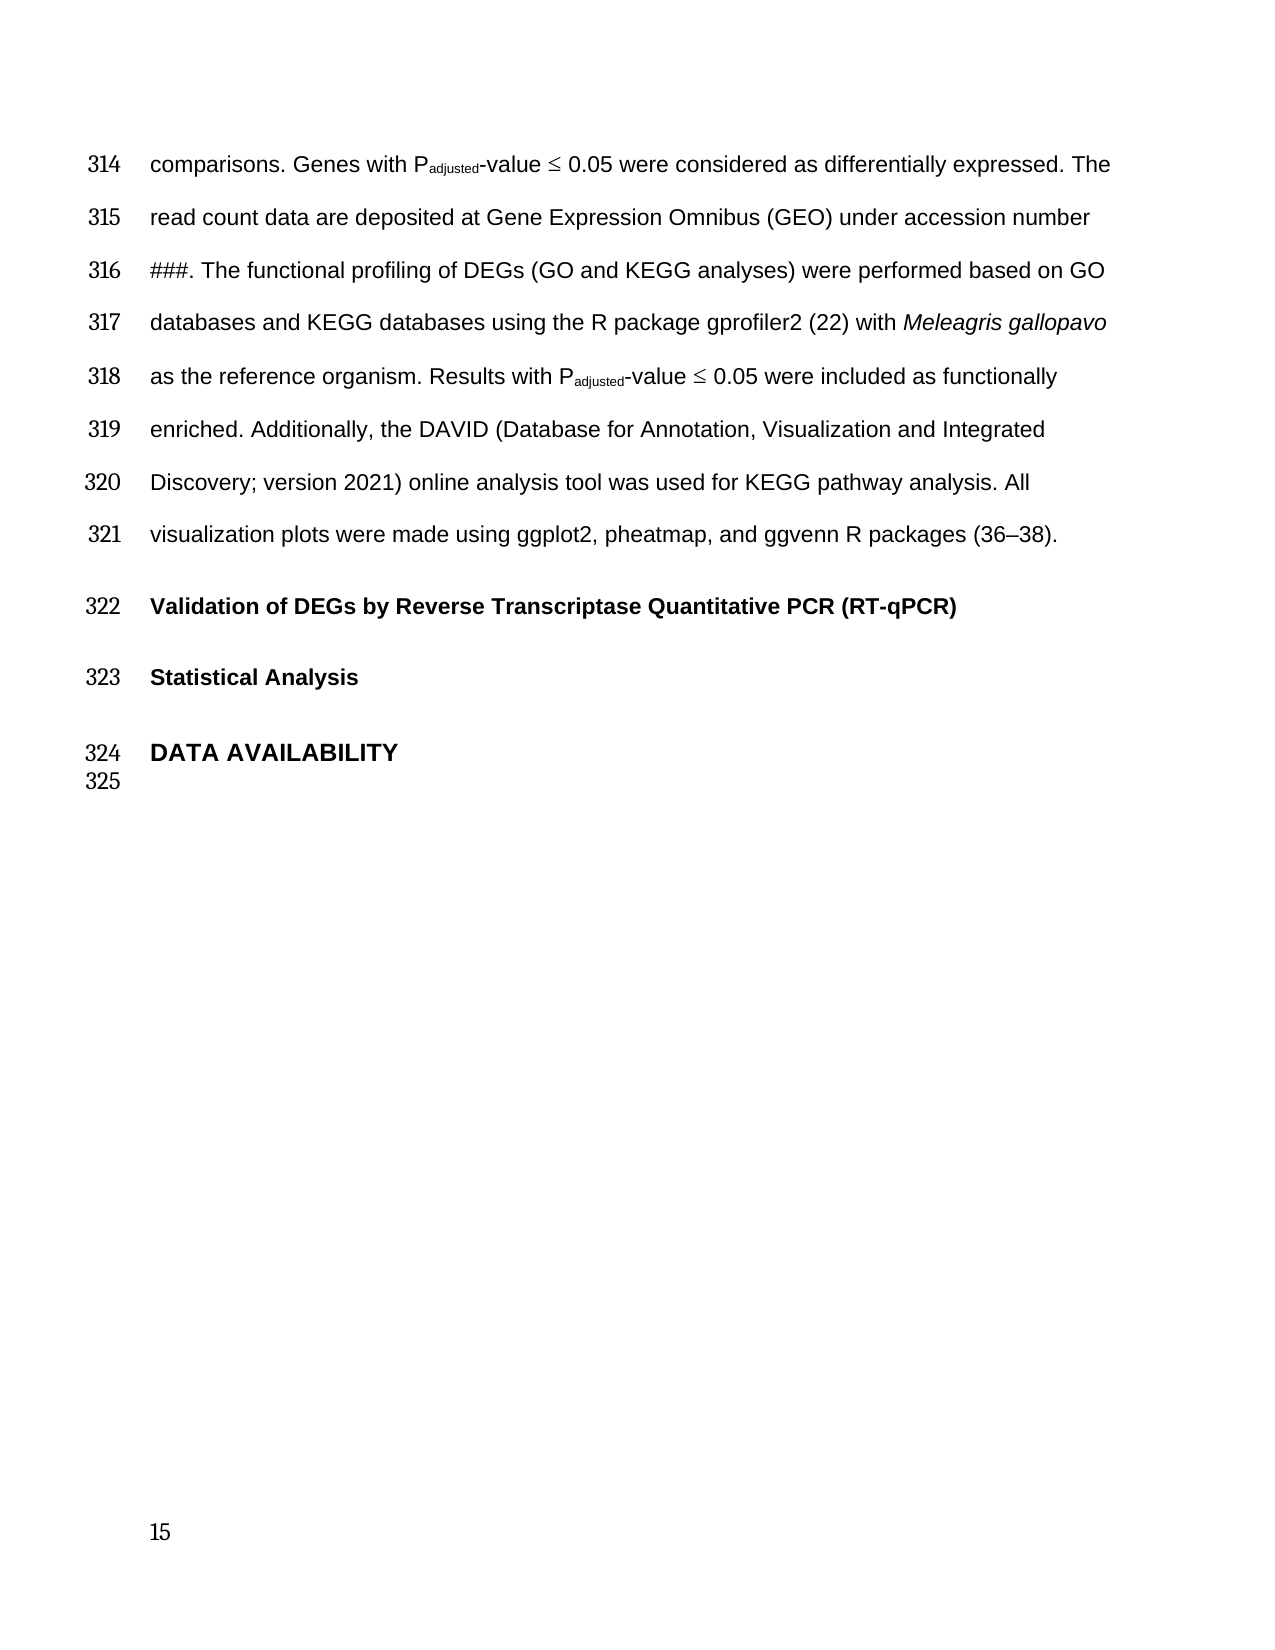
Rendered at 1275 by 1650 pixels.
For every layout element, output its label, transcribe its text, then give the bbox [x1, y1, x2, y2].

text Statistical Analysis [150, 664, 1125, 691]
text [150, 150, 1125, 548]
text Validation of DEGs by Reverse Transcriptase Quantitative PCR (RT-qPCR) [150, 593, 1125, 619]
subtitle DATA AVAILABILITY [150, 738, 1125, 767]
